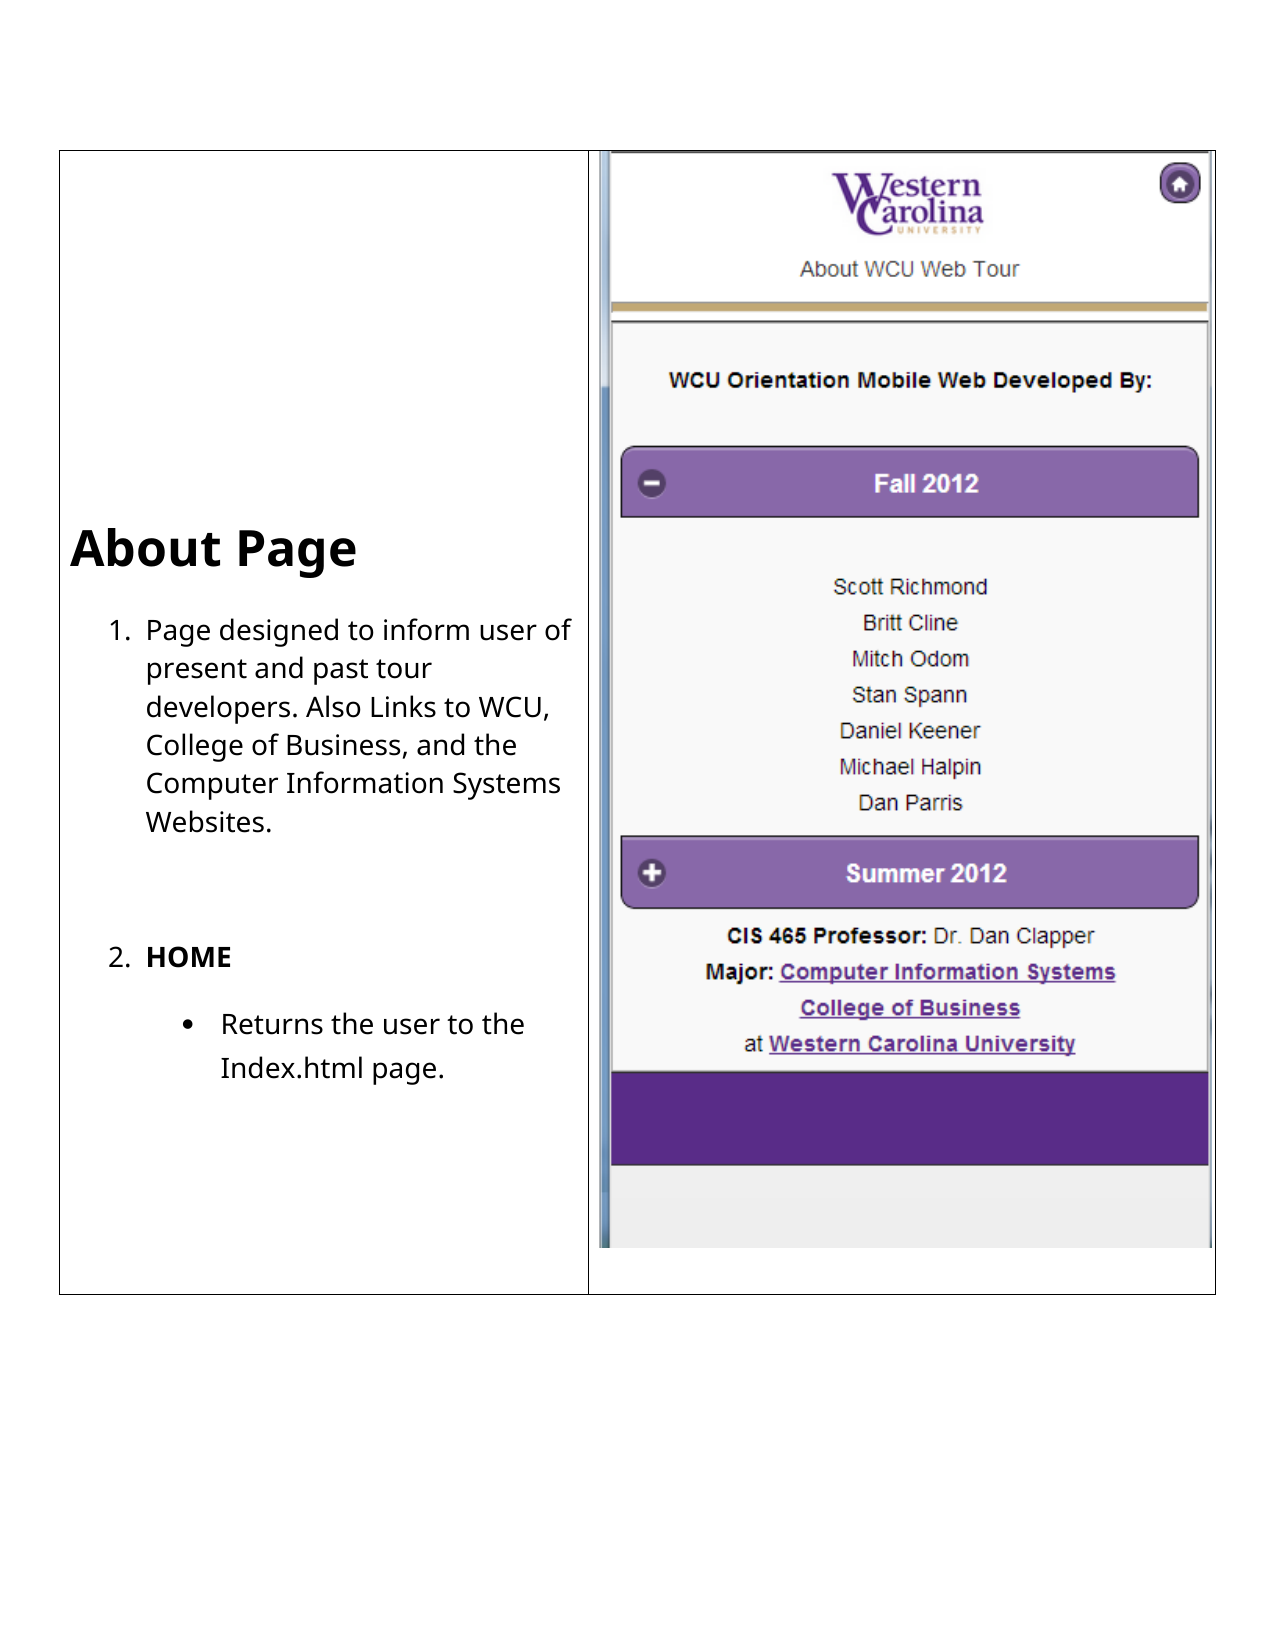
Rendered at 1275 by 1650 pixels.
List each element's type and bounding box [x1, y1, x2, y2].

picture [599, 151, 1212, 1248]
table_cell [589, 151, 1215, 1293]
table_cell [60, 151, 588, 1293]
